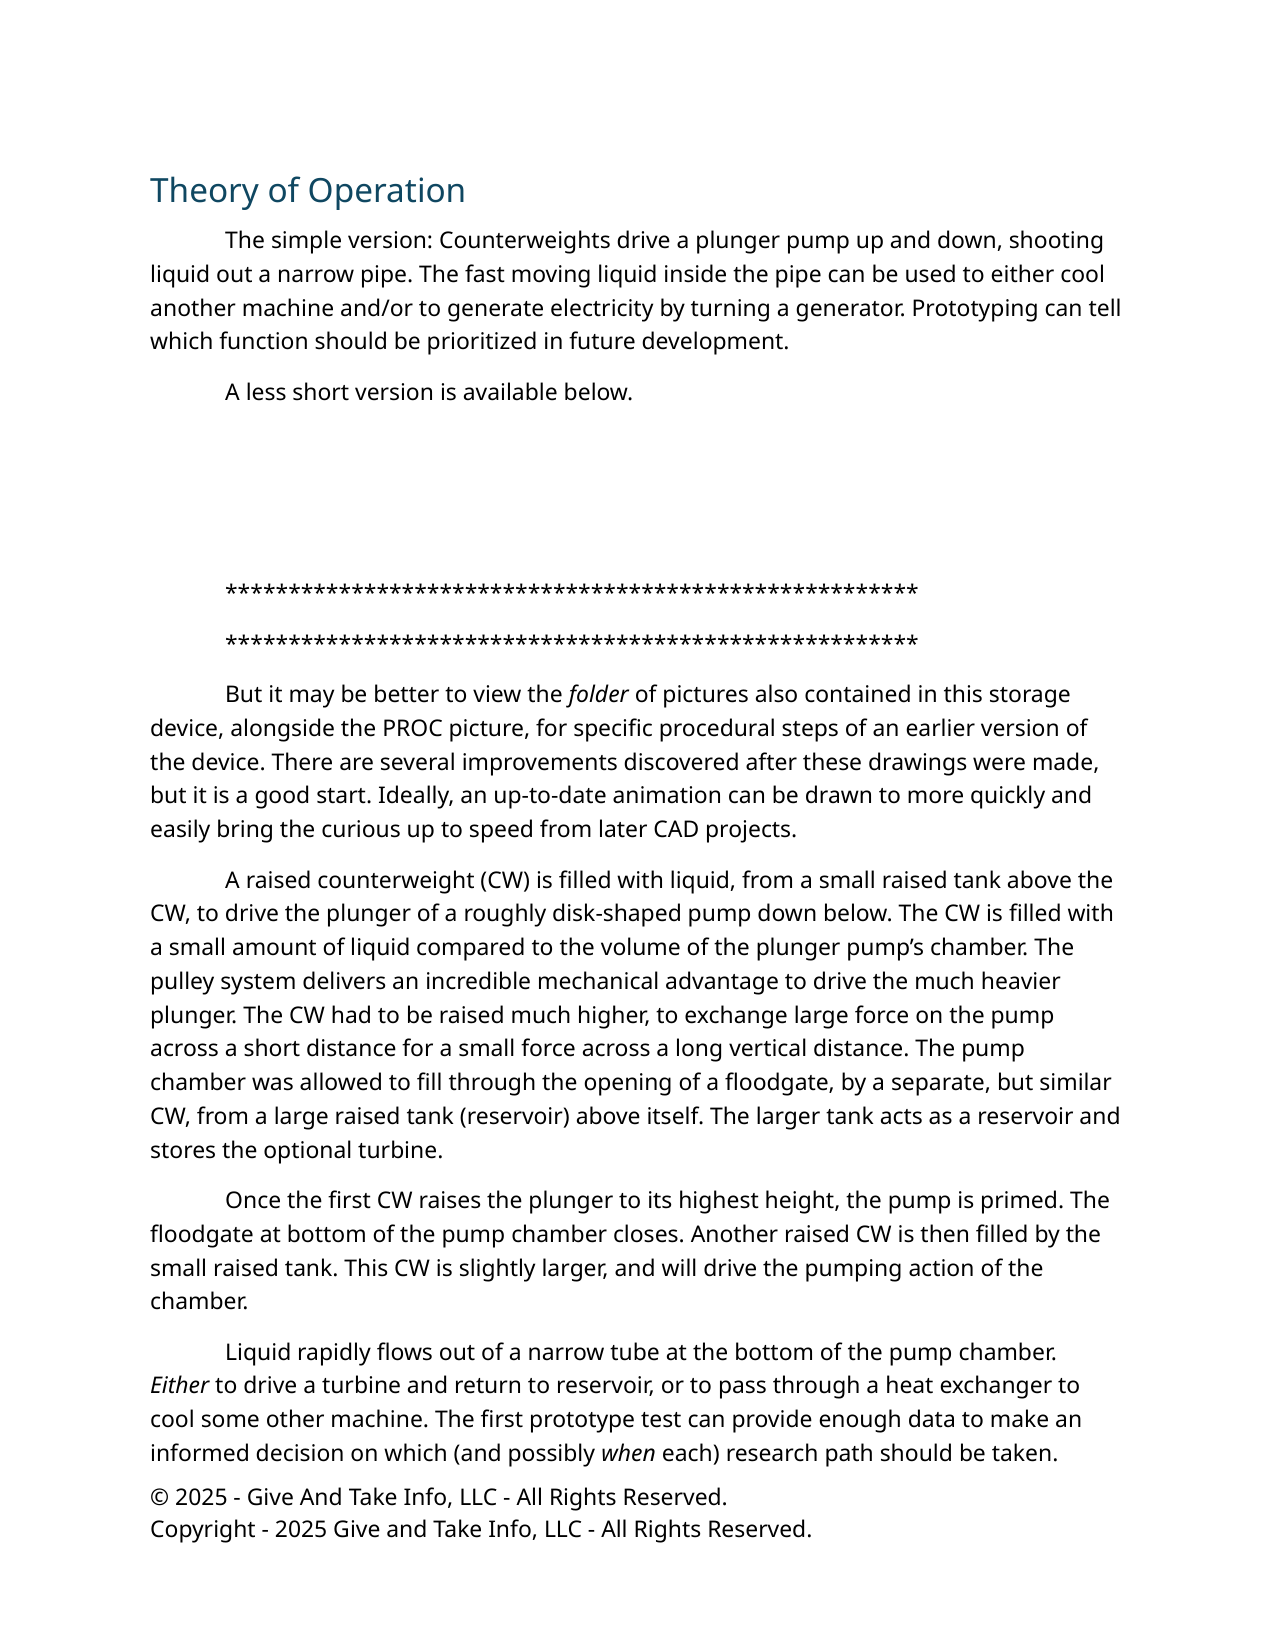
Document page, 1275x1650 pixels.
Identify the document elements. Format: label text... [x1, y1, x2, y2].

text A less short version is available below. [150, 376, 1125, 407]
text ******************************************************* [150, 628, 1125, 659]
text Once the first CW raises the plunger to its highest height, the pump is primed. The floodgate at bottom of the pump chamber closes. Another raised CW is then filled by the small raised tank. This CW is slightly larger, and will drive the pumping action of the chamber. [150, 1184, 1125, 1316]
text Liquid rapidly flows out of a narrow tube at the bottom of the pump chamber. Either to drive a turbine and return to reservoir, or to pass through a heat exchanger to cool some other machine. The first prototype test can provide enough data to make an informed decision on which (and possibly when each) research path should be taken. [150, 1336, 1125, 1468]
text ******************************************************* [150, 577, 1125, 608]
text But it may be better to view the folder of pictures also contained in this storage device, alongside the PROC picture, for specific procedural steps of an earlier version of the device. There are several improvements discovered after these drawings were made, but it is a good start. Ideally, an up-to-date animation can be drawn to more quickly and easily bring the curious up to speed from later CAD projects. [150, 678, 1125, 844]
subtitle Theory of Operation [150, 167, 1125, 212]
text A raised counterweight (CW) is filled with liquid, from a small raised tank above the CW, to drive the plunger of a roughly disk-shaped pump down below. The CW is filled with a small amount of liquid compared to the volume of the plunger pump’s chamber. The pulley system delivers an incredible mechanical advantage to drive the much heavier plunger. The CW had to be raised much higher, to exchange large force on the pump across a short distance for a small force across a long vertical distance. The pump chamber was allowed to fill through the opening of a floodgate, by a separate, but similar CW, from a large raised tank (reservoir) above itself. The larger tank acts as a reservoir and stores the optional turbine. [150, 863, 1125, 1165]
text The simple version: Counterweights drive a plunger pump up and down, shooting liquid out a narrow pipe. The fast moving liquid inside the pipe can be used to either cool another machine and/or to generate electricity by turning a generator. Prototyping can tell which function should be prioritized in future development. [150, 224, 1125, 356]
